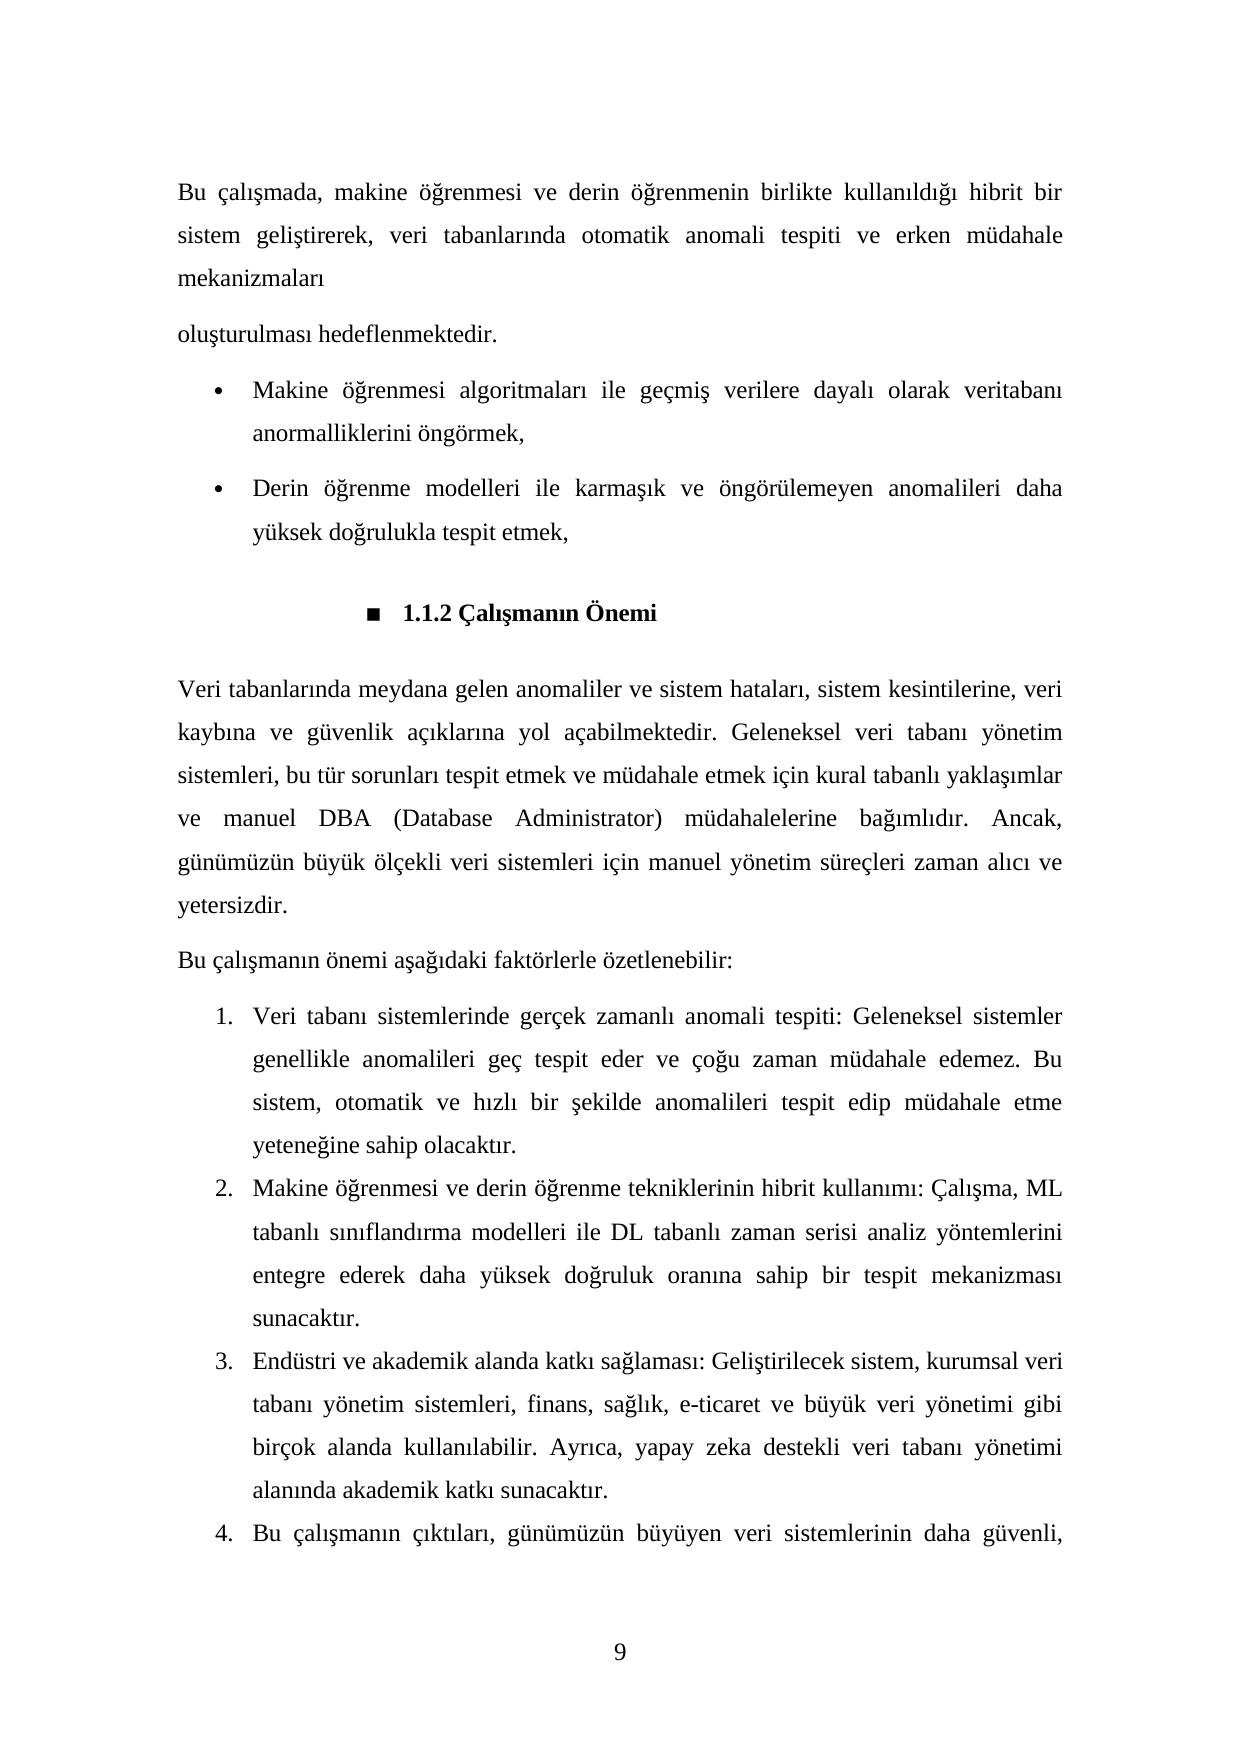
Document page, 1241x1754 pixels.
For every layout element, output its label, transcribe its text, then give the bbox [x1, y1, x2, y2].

list Makine öğrenmesi algoritmaları ile geçmiş verilere dayalı olarak veritabanı anormalliklerini öngörmek, [215, 375, 1063, 447]
text oluşturulması hedeflenmektedir. [177, 319, 1063, 348]
list Veri tabanı sistemlerinde gerçek zamanlı anomali tespiti: Geleneksel sistemler genellikle anomalileri geç tespit eder ve çoğu zaman müdahale edemez. Bu sistem, otomatik ve hızlı bir şekilde anomalileri tespit edip müdahale etme yeteneğine sahip olacaktır. [215, 1001, 1063, 1159]
text Bu çalışmada, makine öğrenmesi ve derin öğrenmenin birlikte kullanıldığı hibrit bir sistem geliştirerek, veri tabanlarında otomatik anomali tespiti ve erken müdahale mekanizmaları [177, 177, 1063, 292]
list Derin öğrenme modelleri ile karmaşık ve öngörülemeyen anomalileri daha yüksek doğrulukla tespit etmek, [215, 473, 1063, 545]
list Makine öğrenmesi ve derin öğrenme tekniklerinin hibrit kullanımı: Çalışma, ML tabanlı sınıflandırma modelleri ile DL tabanlı zaman serisi analiz yöntemlerini entegre ederek daha yüksek doğruluk oranına sahip bir tespit mekanizması sunacaktır. [215, 1173, 1063, 1332]
subtitle 1.1.2 Çalışmanın Önemi [365, 585, 1063, 636]
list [215, 1518, 1063, 1547]
text Bu çalışmanın önemi aşağıdaki faktörlerle özetlenebilir: [177, 945, 1063, 974]
text Veri tabanlarında meydana gelen anomaliler ve sistem hataları, sistem kesintilerine, veri kaybına ve güvenlik açıklarına yol açabilmektedir. Geleneksel veri tabanı yönetim sistemleri, bu tür sorunları tespit etmek ve müdahale etmek için kural tabanlı yaklaşımlar ve manuel DBA (Database Administrator) müdahalelerine bağımlıdır. Ancak, günümüzün büyük ölçekli veri sistemleri için manuel yönetim süreçleri zaman alıcı ve yetersizdir. [177, 674, 1063, 918]
list Endüstri ve akademik alanda katkı sağlaması: Geliştirilecek sistem, kurumsal veri tabanı yönetim sistemleri, finans, sağlık, e-ticaret ve büyük veri yönetimi gibi birçok alanda kullanılabilir. Ayrıca, yapay zeka destekli veri tabanı yönetimi alanında akademik katkı sunacaktır. [215, 1346, 1063, 1504]
